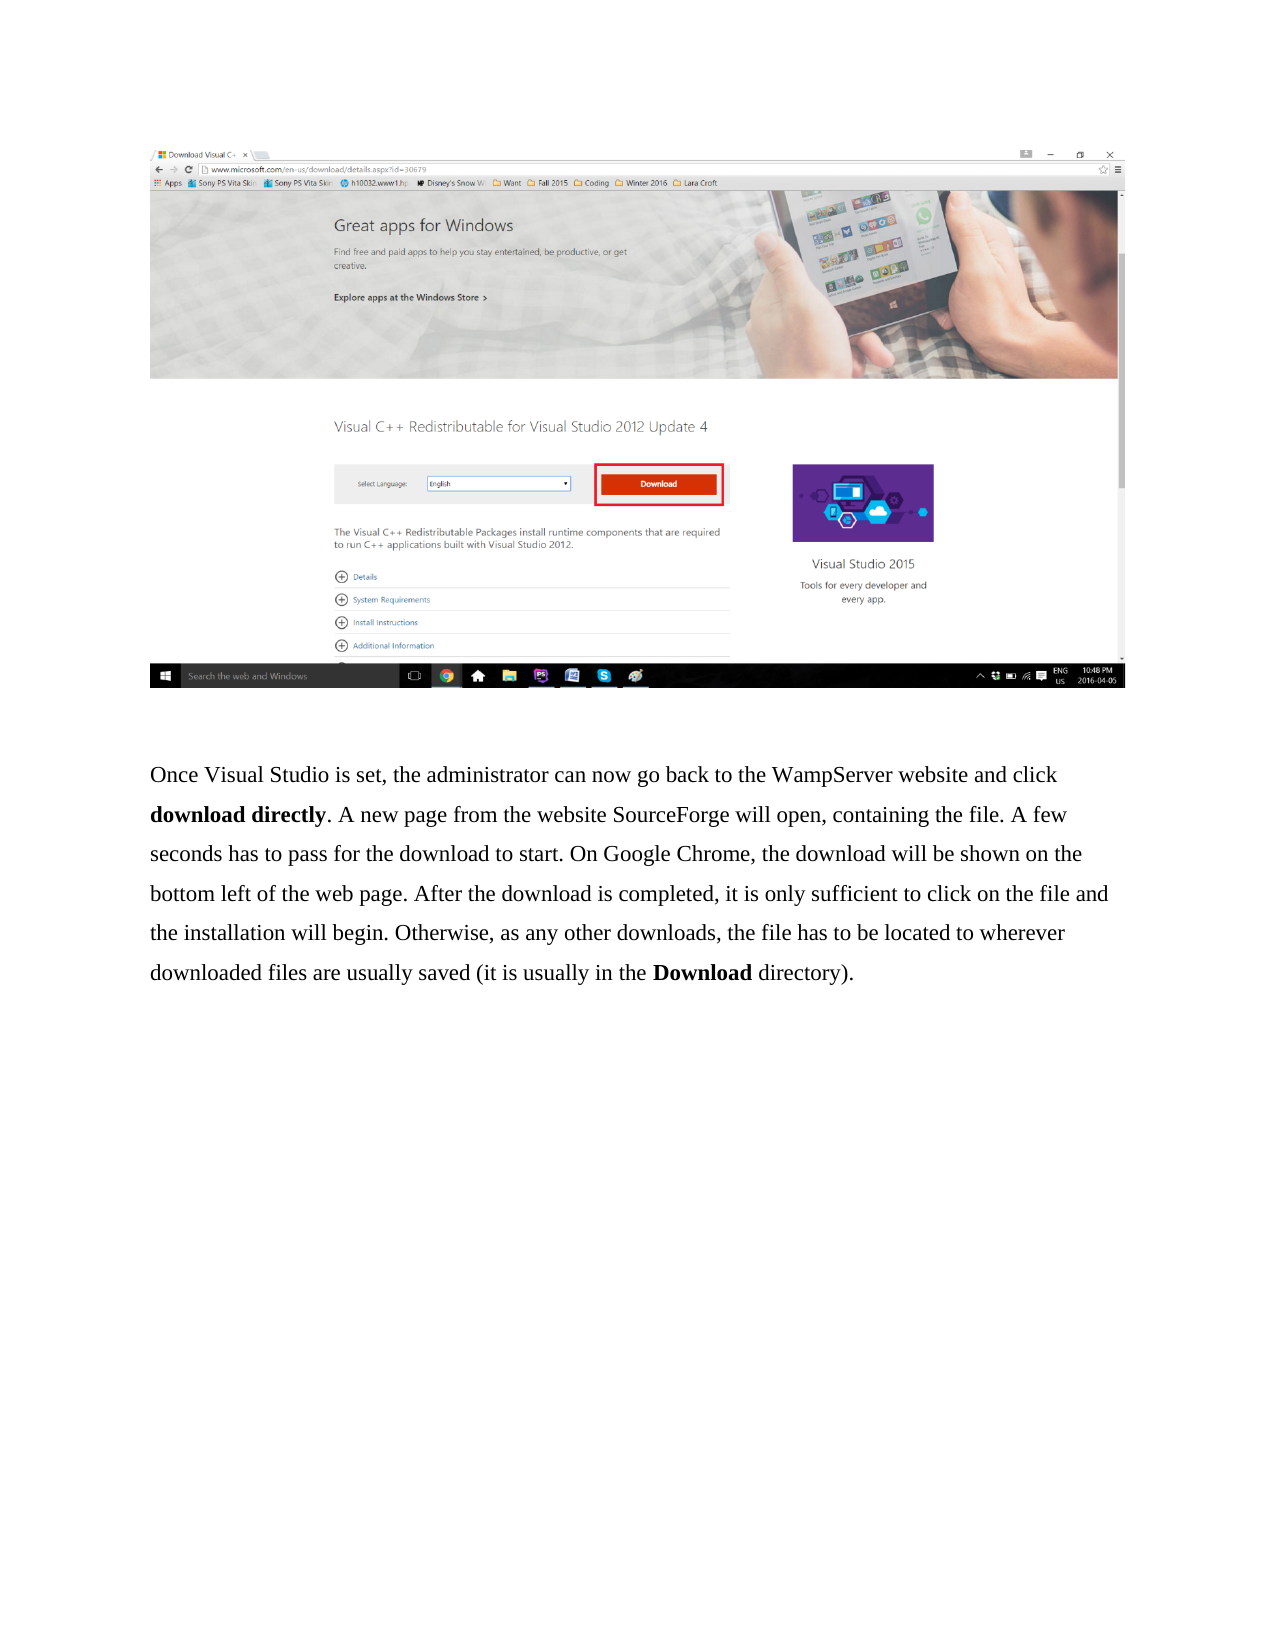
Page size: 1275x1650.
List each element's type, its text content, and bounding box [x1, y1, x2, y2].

picture [150, 150, 1125, 688]
text Once Visual Studio is set, the administrator can now go back to the WampServer website and click download directly. A new page from the website SourceForge will open, containing the file. A few seconds has to pass for the download to start. On Google Chrome, the download will be shown on the bottom left of the web page. After the download is completed, it is only sufficient to click on the file and the installation will begin. Otherwise, as any other downloads, the file has to be located to wherever downloaded files are usually saved (it is usually in the Download directory). [150, 761, 1125, 985]
